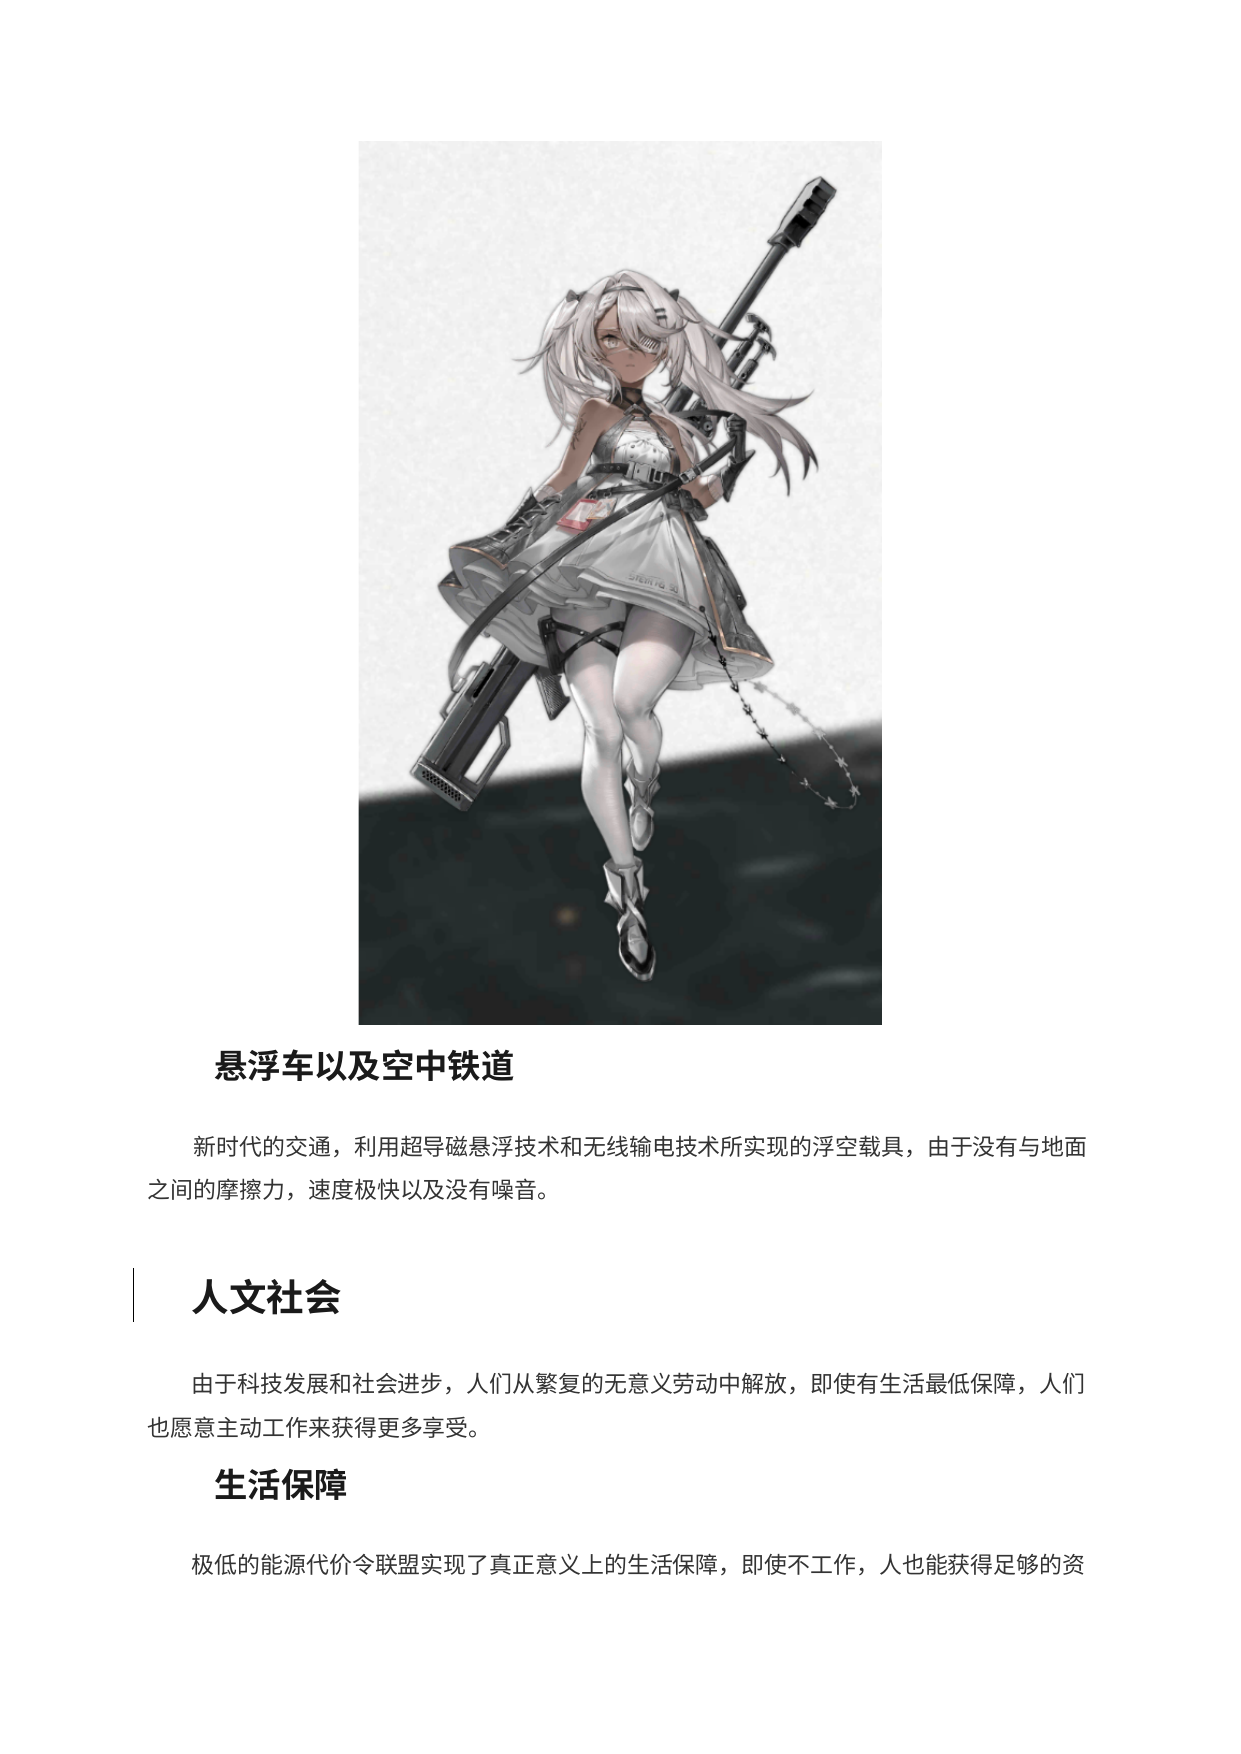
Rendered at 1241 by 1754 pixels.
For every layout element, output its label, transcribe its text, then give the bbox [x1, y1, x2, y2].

text 新时代的交通，利用超导磁悬浮技术和无线输电技术所实现的浮空载具，由于没有与地面之间的摩擦力，速度极快以及没有噪音。 [148, 1128, 1093, 1205]
text 由于科技发展和社会进步，人们从繁复的无意义劳动中解放，即使有生活最低保障，人们也愿意主动工作来获得更多享受。 [148, 1366, 1093, 1443]
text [148, 1547, 1093, 1580]
subtitle 人文社会 [148, 1268, 1093, 1322]
subtitle 生活保障 [148, 1459, 1093, 1507]
subtitle 悬浮车以及空中铁道 [148, 1040, 1093, 1088]
picture [358, 141, 882, 1025]
